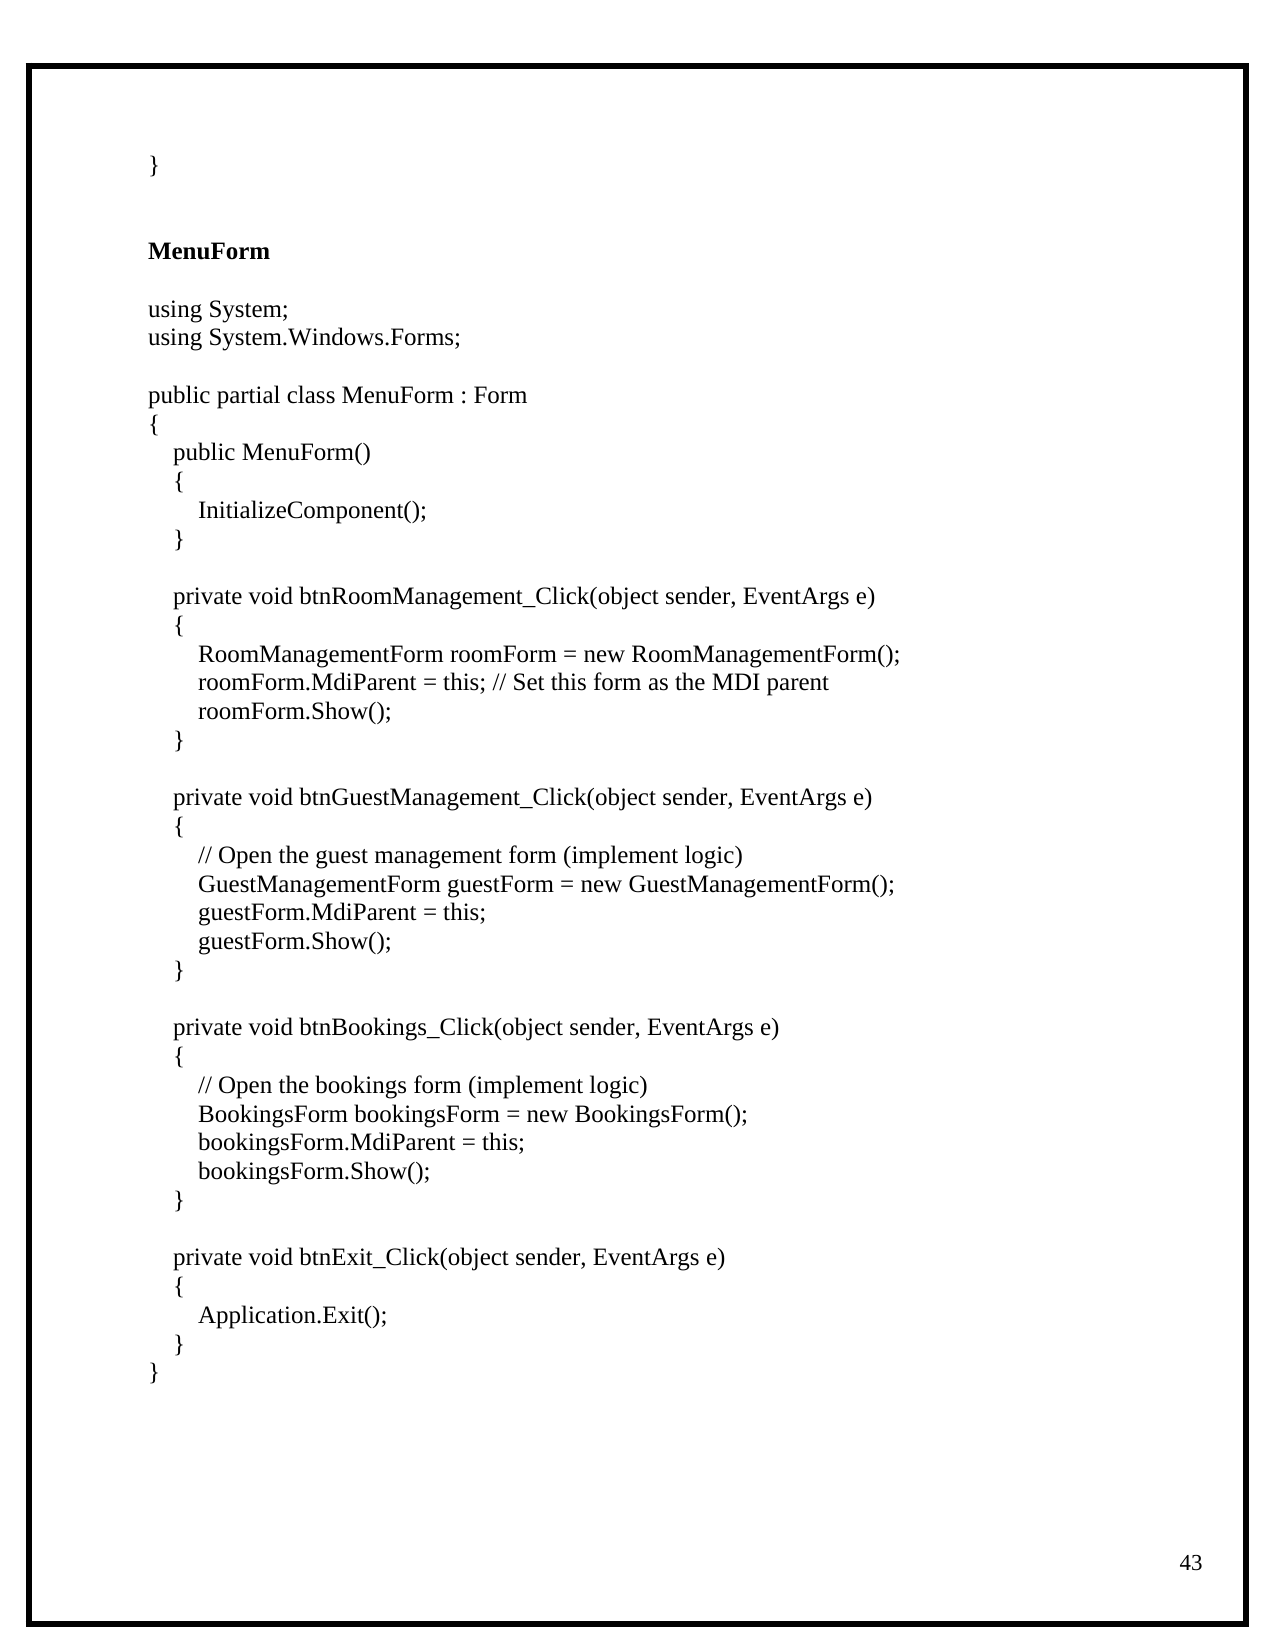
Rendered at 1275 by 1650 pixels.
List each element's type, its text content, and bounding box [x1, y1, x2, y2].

text } [148, 1357, 1202, 1386]
text InitializeComponent(); [148, 495, 1202, 524]
text RoomManagementForm roomForm = new RoomManagementForm(); [148, 639, 1202, 667]
text { [148, 1271, 1202, 1300]
text } [148, 150, 1202, 179]
text private void btnBookings_Click(object sender, EventArgs e) [148, 1012, 1202, 1041]
text // Open the guest management form (implement logic) [148, 840, 1202, 869]
text } [148, 955, 1202, 984]
text BookingsForm bookingsForm = new BookingsForm(); [148, 1099, 1202, 1127]
text { [148, 466, 1202, 495]
text using System; [148, 294, 1202, 322]
text Application.Exit(); [148, 1300, 1202, 1329]
text { [148, 610, 1202, 639]
text public MenuForm() [148, 437, 1202, 466]
text guestForm.Show(); [148, 926, 1202, 955]
text bookingsForm.MdiParent = this; [148, 1127, 1202, 1156]
text // Open the bookings form (implement logic) [148, 1070, 1202, 1099]
text } [148, 725, 1202, 754]
text guestForm.MdiParent = this; [148, 897, 1202, 926]
text } [148, 1185, 1202, 1214]
text public partial class MenuForm : Form [148, 380, 1202, 409]
text { [148, 1041, 1202, 1070]
text } [148, 1329, 1202, 1357]
text private void btnRoomManagement_Click(object sender, EventArgs e) [148, 581, 1202, 610]
text GuestManagementForm guestForm = new GuestManagementForm(); [148, 869, 1202, 897]
text } [148, 524, 1202, 552]
text { [148, 811, 1202, 840]
text roomForm.Show(); [148, 696, 1202, 725]
text MenuForm [148, 236, 1202, 265]
text roomForm.MdiParent = this; // Set this form as the MDI parent [148, 667, 1202, 696]
text private void btnGuestManagement_Click(object sender, EventArgs e) [148, 782, 1202, 811]
text private void btnExit_Click(object sender, EventArgs e) [148, 1242, 1202, 1271]
text { [148, 409, 1202, 437]
text using System.Windows.Forms; [148, 322, 1202, 351]
text bookingsForm.Show(); [148, 1156, 1202, 1185]
